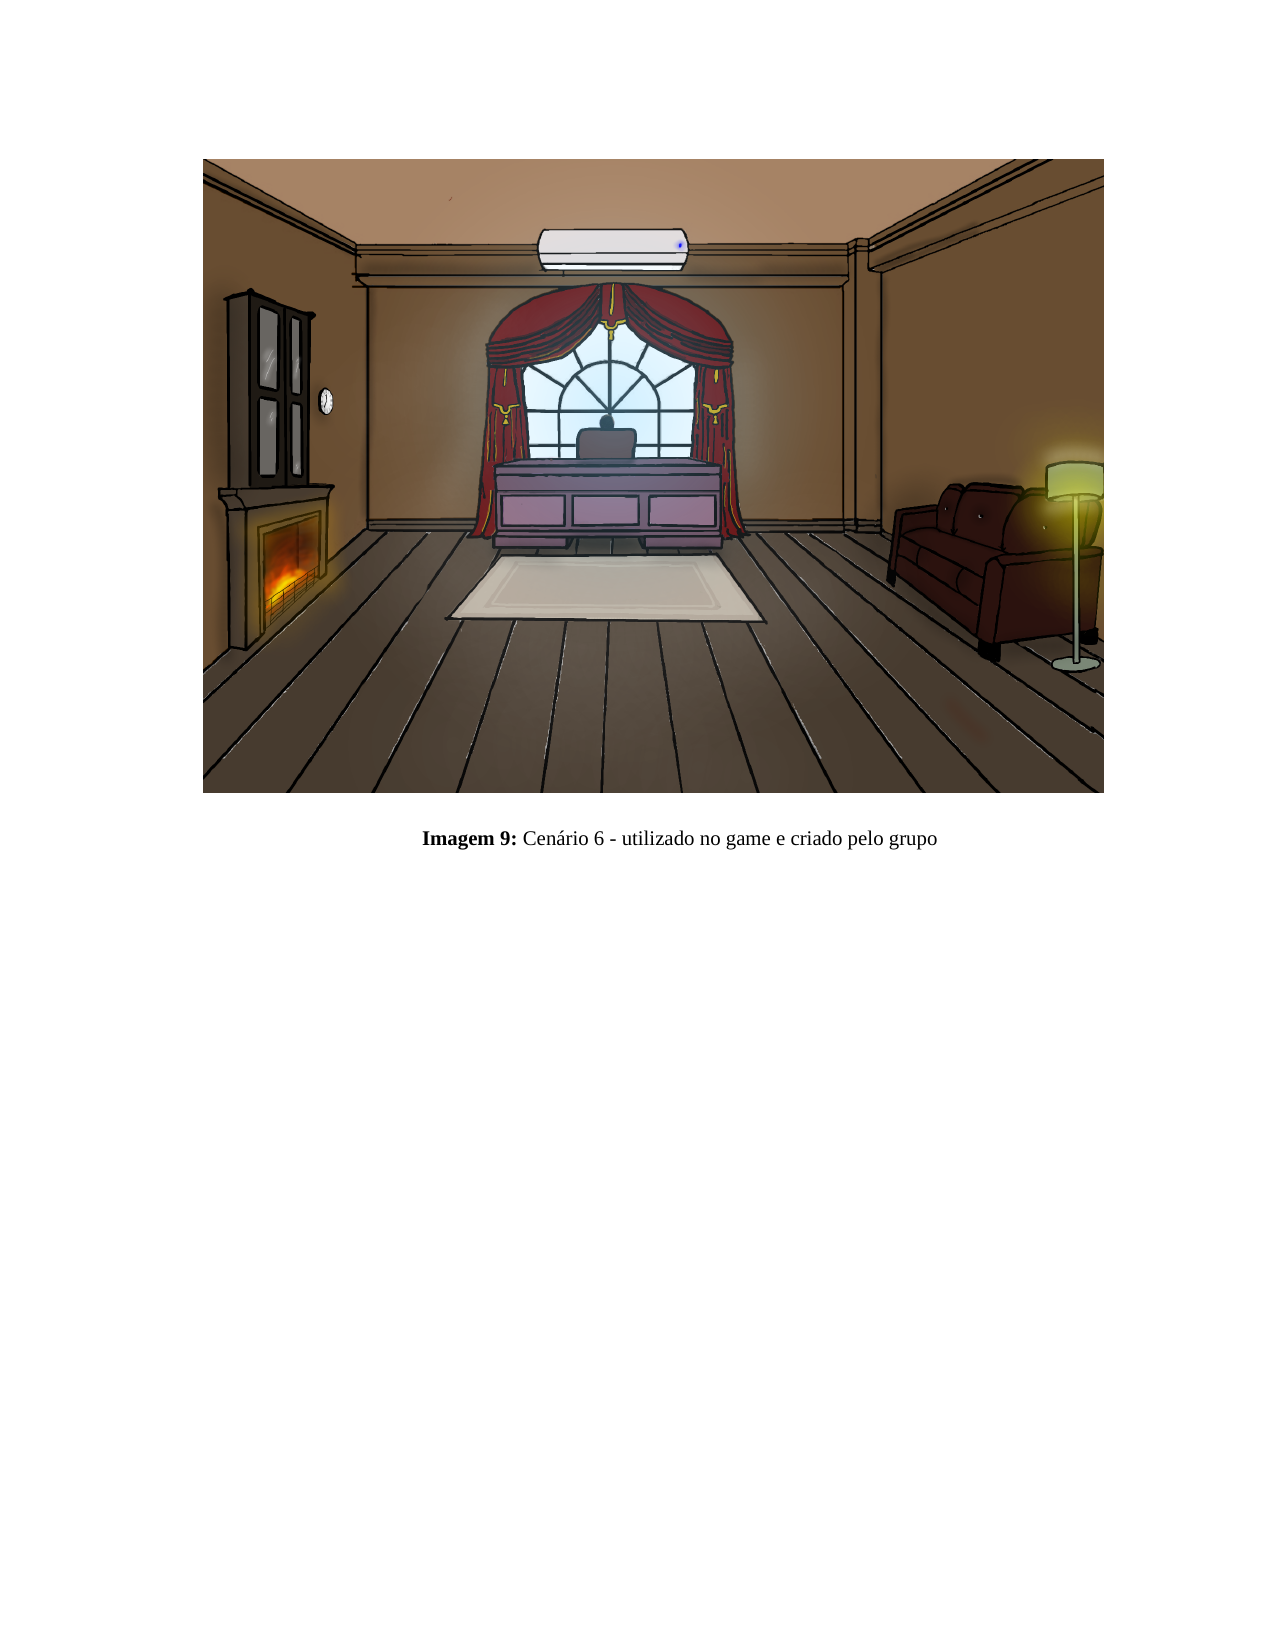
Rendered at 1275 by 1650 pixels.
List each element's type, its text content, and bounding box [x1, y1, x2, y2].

picture [203, 159, 1104, 793]
text Imagem 9: Cenário 6 - utilizado no game e criado pelo grupo [122, 825, 1200, 852]
